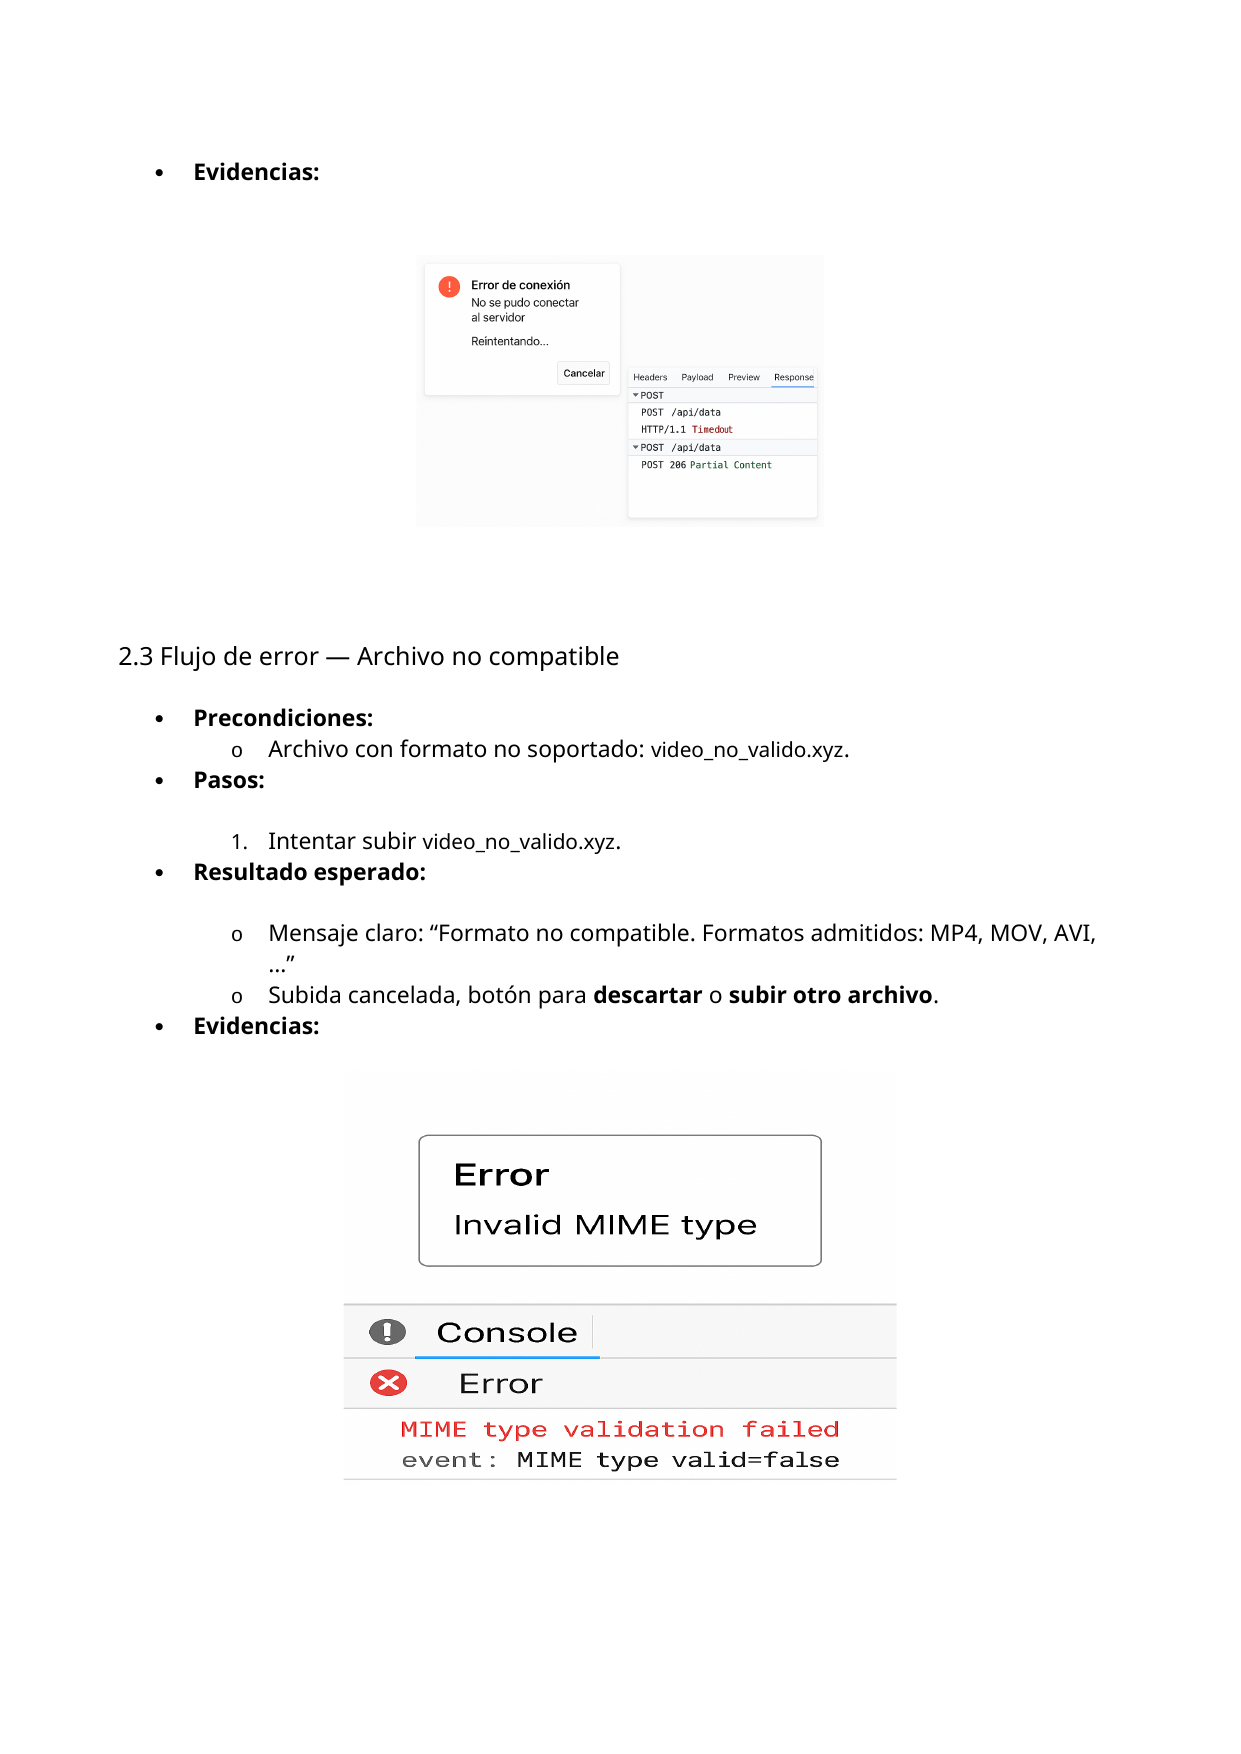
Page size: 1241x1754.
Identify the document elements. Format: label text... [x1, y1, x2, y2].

list Precondiciones: [156, 702, 1122, 733]
list Resultado esperado: [156, 856, 1122, 887]
list Pasos: [156, 764, 1122, 796]
list Intentar subir video_no_valido.xyz. [231, 825, 1122, 856]
list Evidencias: [156, 1010, 1122, 1041]
list Mensaje claro: “Formato no compatible. Formatos admitidos: MP4, MOV, AVI, …” [231, 916, 1122, 979]
list Subida cancelada, botón para descartar o subir otro archivo. [231, 979, 1122, 1010]
subtitle 2.3 Flujo de error — Archivo no compatible [118, 639, 1122, 673]
picture [343, 1070, 897, 1485]
list Archivo con formato no soportado: video_no_valido.xyz. [231, 733, 1122, 764]
picture [416, 255, 824, 527]
list Evidencias: [156, 156, 1122, 187]
